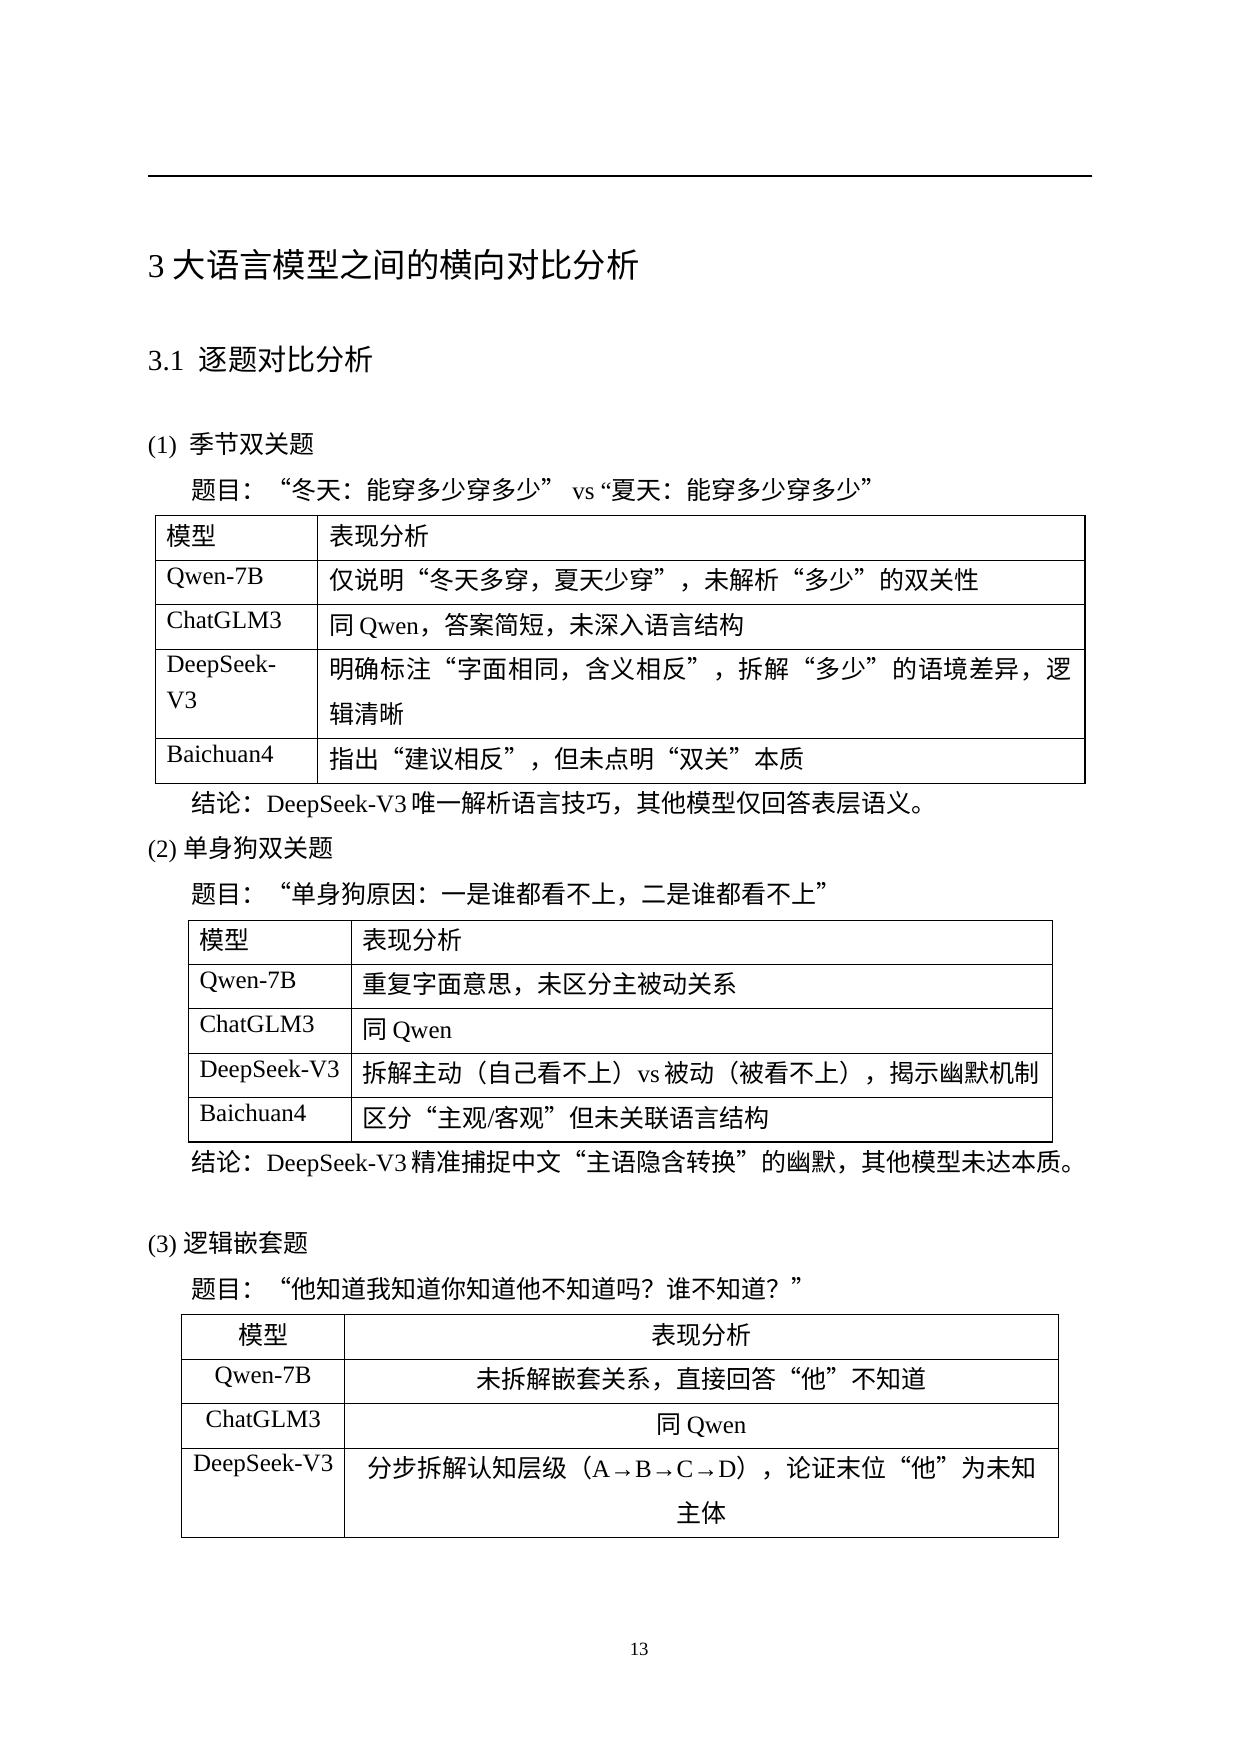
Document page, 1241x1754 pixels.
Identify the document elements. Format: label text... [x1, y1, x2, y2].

table_header 表现分析 [352, 921, 1052, 964]
subtitle 3 大语言模型之间的横向对比分析 [148, 239, 1092, 287]
table_cell 仅说明“冬天多穿，夏天少穿”，未解析“多少”的双关性 [318, 561, 1084, 604]
table_header 模型 [156, 516, 317, 560]
table_cell 同Qwen [345, 1404, 1058, 1447]
table_cell 指出“建议相反”，但未点明“双关”本质 [318, 739, 1084, 783]
text 结论：DeepSeek-V3精准捕捉中文“主语隐含转换”的幽默，其他模型未达本质。 [148, 1142, 1092, 1179]
table_cell 分步拆解认知层级（A→B→C→D），论证末位“他”为未知主体 [345, 1449, 1058, 1537]
table_cell 未拆解嵌套关系，直接回答“他”不知道 [345, 1360, 1058, 1403]
text 题目：“单身狗原因：一是谁都看不上，二是谁都看不上” [148, 874, 1092, 911]
table_cell Qwen-7B [189, 965, 351, 1008]
table_header 表现分析 [318, 516, 1084, 560]
text 题目：“他知道我知道你知道他不知道吗？谁不知道？” [148, 1269, 1092, 1305]
text (1) 季节双关题 [148, 425, 1092, 461]
table_header 模型 [189, 921, 351, 964]
table_cell ChatGLM3 [182, 1404, 344, 1447]
table_header 表现分析 [345, 1315, 1058, 1359]
table_cell Qwen-7B [156, 561, 317, 604]
table_cell 同Qwen [352, 1009, 1052, 1053]
table_cell Baichuan4 [189, 1098, 351, 1141]
table_cell 重复字面意思，未区分主被动关系 [352, 965, 1052, 1008]
table_cell Qwen-7B [182, 1360, 344, 1403]
table_cell DeepSeek-V3 [182, 1449, 344, 1537]
text (2) 单身狗双关题 [148, 829, 1092, 865]
text 题目：“冬天：能穿多少穿多少” vs “夏天：能穿多少穿多少” [148, 470, 1092, 506]
table_cell ChatGLM3 [189, 1009, 351, 1053]
table_cell Baichuan4 [156, 739, 317, 783]
table_cell DeepSeek-V3 [189, 1054, 351, 1097]
table_cell 明确标注“字面相同，含义相反”，拆解“多少”的语境差异，逻辑清晰 [318, 650, 1084, 738]
text 结论：DeepSeek-V3唯一解析语言技巧，其他模型仅回答表层语义。 [148, 784, 1092, 820]
subtitle 3.1 逐题对比分析 [148, 336, 1092, 379]
table_cell ChatGLM3 [156, 605, 317, 648]
table_cell 区分“主观/客观”但未关联语言结构 [352, 1098, 1052, 1141]
table_cell 拆解主动（自己看不上）vs被动（被看不上），揭示幽默机制 [352, 1054, 1052, 1097]
table_header 模型 [182, 1315, 344, 1359]
text (3) 逻辑嵌套题 [148, 1224, 1092, 1260]
table_cell DeepSeek-V3 [156, 650, 317, 738]
table_cell 同Qwen，答案简短，未深入语言结构 [318, 605, 1084, 648]
